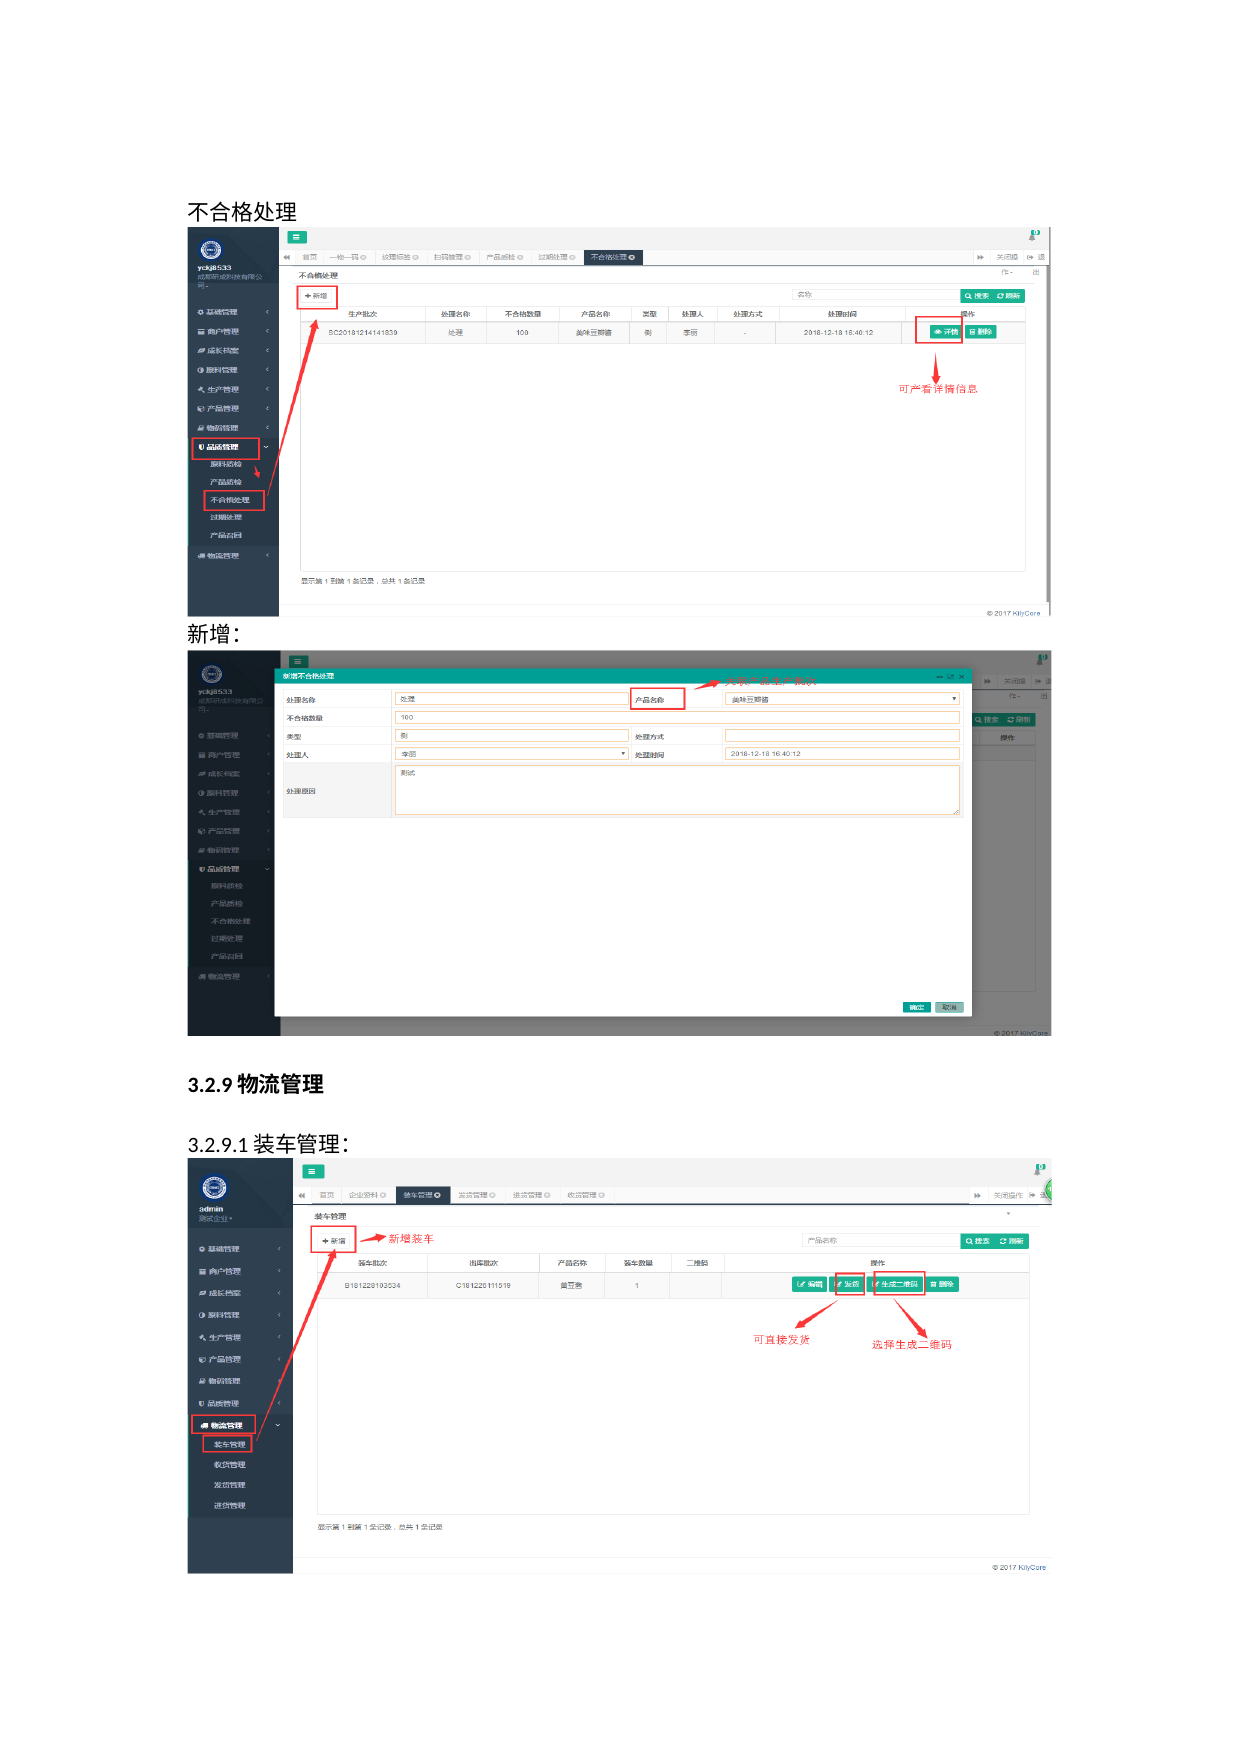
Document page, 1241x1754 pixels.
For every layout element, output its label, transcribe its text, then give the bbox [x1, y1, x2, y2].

picture [187, 227, 1051, 617]
list 新增： [187, 617, 1053, 649]
text 不合格处理 [187, 194, 1053, 227]
picture [187, 649, 1052, 1036]
text 3.2.9.1装车管理： [187, 1126, 1053, 1159]
picture [187, 1158, 1052, 1574]
subtitle 3.2.9物流管理 [187, 1067, 1053, 1099]
